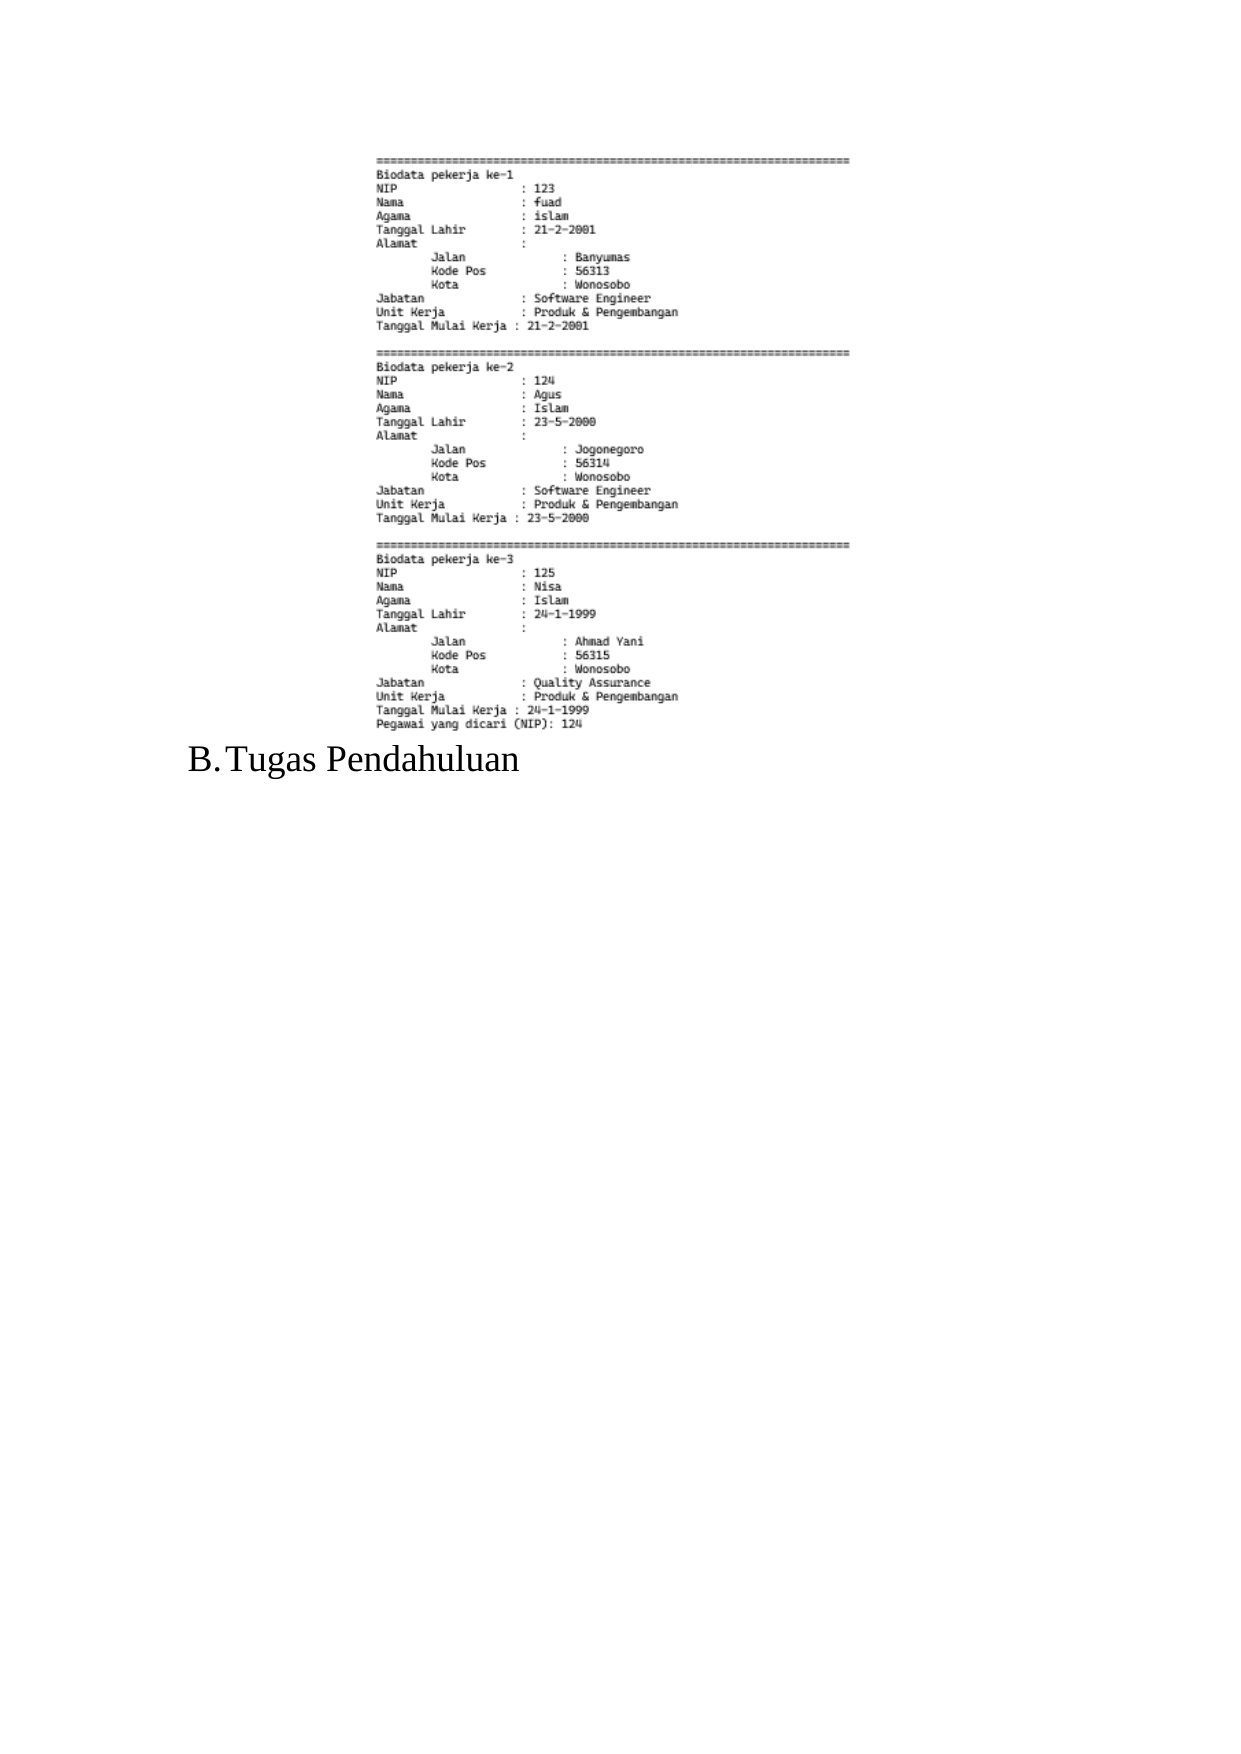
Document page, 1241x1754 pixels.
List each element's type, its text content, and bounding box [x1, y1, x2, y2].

picture [375, 150, 1072, 735]
list Tugas Pendahuluan [187, 736, 1090, 779]
